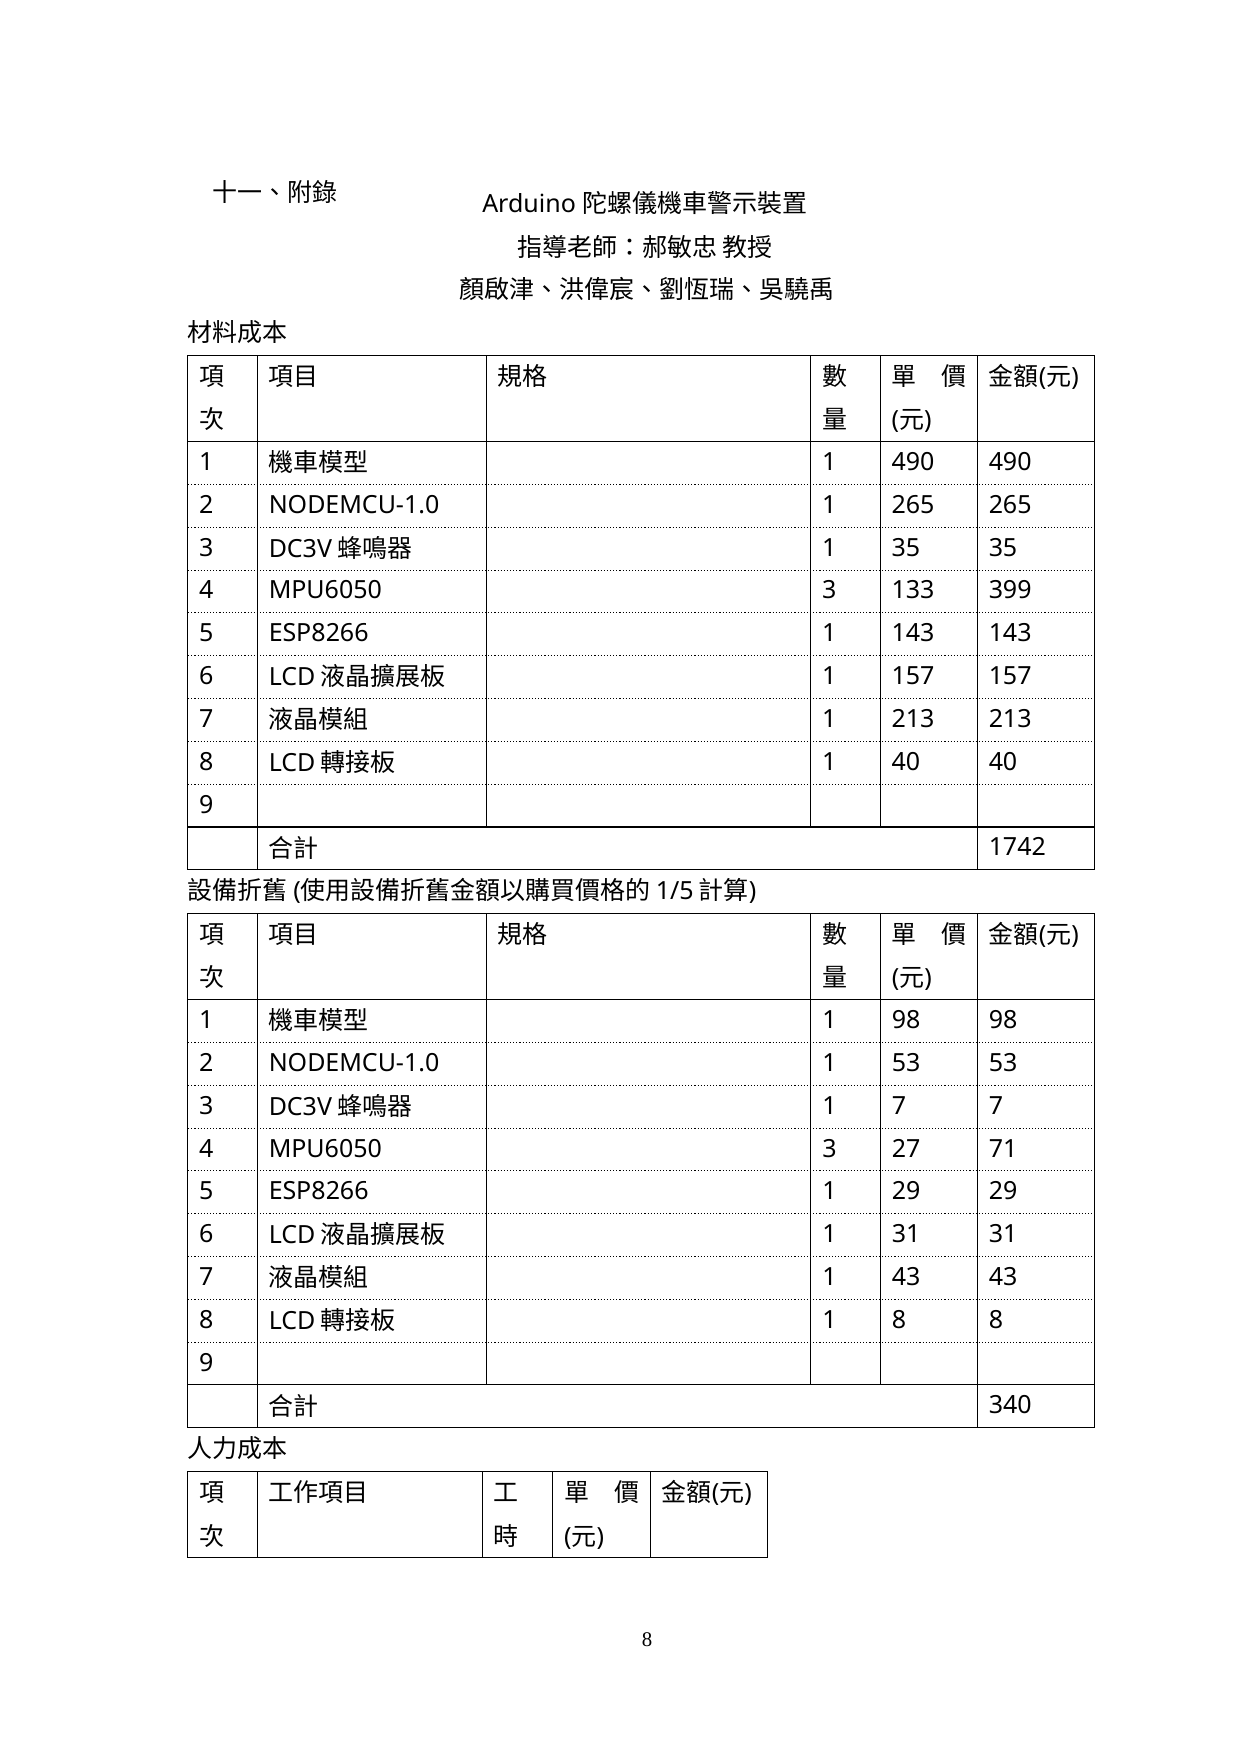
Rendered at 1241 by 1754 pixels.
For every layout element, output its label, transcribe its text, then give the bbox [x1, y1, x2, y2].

table_cell 98 [978, 1000, 1094, 1042]
table_cell 29 [881, 1170, 977, 1213]
table_cell 1 [188, 1000, 257, 1042]
table_cell 合計 [258, 828, 977, 869]
table_header 工作項目 [258, 1472, 482, 1557]
table_cell 4 [188, 1128, 257, 1170]
table_header 項次 [188, 914, 257, 999]
table_cell 43 [881, 1256, 977, 1299]
table_cell 98 [881, 1000, 977, 1042]
table_cell [487, 1213, 810, 1256]
table_cell 133 [881, 570, 977, 612]
table_header 項目 [258, 356, 486, 441]
table_cell 液晶模組 [258, 1256, 486, 1299]
table_cell [487, 1085, 810, 1127]
table_cell [881, 1342, 977, 1384]
table_cell 490 [978, 442, 1094, 484]
table_cell 3 [188, 1085, 257, 1127]
table_cell [487, 1299, 810, 1342]
table_cell 265 [978, 484, 1094, 527]
table_cell 213 [978, 698, 1094, 741]
table_cell 1742 [978, 828, 1094, 869]
table_cell 7 [978, 1085, 1094, 1127]
table_cell [978, 1342, 1094, 1384]
table_cell 3 [811, 1128, 880, 1170]
table_cell 1 [811, 655, 880, 698]
table_cell 8 [978, 1299, 1094, 1342]
table_cell [487, 1170, 810, 1213]
table_cell [811, 1342, 880, 1384]
table_cell 143 [978, 612, 1094, 655]
table_cell [487, 1128, 810, 1170]
table_cell [487, 655, 810, 698]
table_cell [487, 484, 810, 527]
table_cell 8 [188, 1299, 257, 1342]
table_cell LCD液晶擴展板 [258, 655, 486, 698]
table_cell [487, 1042, 810, 1085]
table_cell [487, 1342, 810, 1384]
table_cell 7 [188, 1256, 257, 1299]
table_cell 157 [881, 655, 977, 698]
table_cell LCD轉接板 [258, 741, 486, 783]
table_cell 53 [881, 1042, 977, 1085]
table_header 金額(元) [978, 914, 1094, 999]
table_cell 143 [881, 612, 977, 655]
table_cell [487, 442, 810, 484]
table_cell 213 [881, 698, 977, 741]
table_cell 合計 [258, 1385, 977, 1427]
table_cell [487, 741, 810, 783]
table_cell 490 [881, 442, 977, 484]
table_cell [258, 784, 486, 826]
table_cell 3 [188, 527, 257, 569]
table_cell ESP8266 [258, 1170, 486, 1213]
table_cell 29 [978, 1170, 1094, 1213]
table_cell 7 [881, 1085, 977, 1127]
table_cell 40 [881, 741, 977, 783]
table_cell 機車模型 [258, 1000, 486, 1042]
table_cell 265 [881, 484, 977, 527]
table_cell 5 [188, 612, 257, 655]
table_cell [188, 1385, 257, 1427]
table_cell [487, 698, 810, 741]
table_cell 1 [811, 1170, 880, 1213]
table_cell [487, 1000, 810, 1042]
table_cell [487, 570, 810, 612]
table_header 單價(元) [553, 1472, 650, 1557]
table_cell [487, 527, 810, 569]
table_cell 6 [188, 655, 257, 698]
table_cell 40 [978, 741, 1094, 783]
table_cell 1 [811, 1256, 880, 1299]
table_header 金額(元) [651, 1472, 767, 1557]
table_cell DC3V蜂鳴器 [258, 1085, 486, 1127]
table_cell 35 [881, 527, 977, 569]
table_cell 8 [188, 741, 257, 783]
table_cell 9 [188, 1342, 257, 1384]
table_cell 1 [811, 1042, 880, 1085]
table_cell 機車模型 [258, 442, 486, 484]
table_cell 2 [188, 484, 257, 527]
table_cell NODEMCU-1.0 [258, 1042, 486, 1085]
table_cell 4 [188, 570, 257, 612]
table_cell MPU6050 [258, 1128, 486, 1170]
table_cell 7 [188, 698, 257, 741]
table_cell ESP8266 [258, 612, 486, 655]
table_cell 1 [811, 1299, 880, 1342]
table_cell 2 [188, 1042, 257, 1085]
table_header 單價(元) [881, 914, 977, 999]
table_cell 31 [881, 1213, 977, 1256]
table_cell MPU6050 [258, 570, 486, 612]
table_cell 1 [811, 1000, 880, 1042]
table_cell 5 [188, 1170, 257, 1213]
text 材料成本 [187, 312, 1106, 350]
table_header 金額(元) [978, 356, 1094, 441]
table_cell 71 [978, 1128, 1094, 1170]
table_cell 8 [881, 1299, 977, 1342]
table_cell [487, 612, 810, 655]
table_cell 27 [881, 1128, 977, 1170]
table_cell [811, 784, 880, 826]
table_cell 53 [978, 1042, 1094, 1085]
table_cell 1 [811, 1085, 880, 1127]
table_cell DC3V蜂鳴器 [258, 527, 486, 569]
table_header 項次 [188, 1472, 257, 1557]
table_cell 1 [811, 612, 880, 655]
table_header 項目 [258, 914, 486, 999]
table_cell 1 [811, 442, 880, 484]
table_cell [188, 828, 257, 869]
table_header 項次 [188, 356, 257, 441]
table_cell 35 [978, 527, 1094, 569]
table_header 規格 [487, 914, 810, 999]
table_cell 1 [811, 698, 880, 741]
text 人力成本 [187, 1428, 1106, 1466]
table_cell LCD轉接板 [258, 1299, 486, 1342]
table_header 單價(元) [881, 356, 977, 441]
table_cell [487, 1256, 810, 1299]
table_cell [881, 784, 977, 826]
table_cell 液晶模組 [258, 698, 486, 741]
table_cell 43 [978, 1256, 1094, 1299]
table_cell 9 [188, 784, 257, 826]
table_cell 6 [188, 1213, 257, 1256]
table_header 數量 [811, 914, 880, 999]
table_header 規格 [487, 356, 810, 441]
table_cell [258, 1342, 486, 1384]
table_cell 1 [811, 741, 880, 783]
table_cell 1 [811, 1213, 880, 1256]
table_cell 157 [978, 655, 1094, 698]
table_cell 340 [978, 1385, 1094, 1427]
text 顏啟津、洪偉宸、劉恆瑞、吳驍禹 [187, 269, 1106, 307]
table_cell 1 [811, 484, 880, 527]
table_cell 399 [978, 570, 1094, 612]
table_cell LCD液晶擴展板 [258, 1213, 486, 1256]
table_header 工時 [483, 1472, 552, 1557]
table_cell [978, 784, 1094, 826]
table_cell 3 [811, 570, 880, 612]
text 設備折舊 (使用設備折舊金額以購買價格的1/5計算) [187, 870, 1106, 908]
table_cell 1 [188, 442, 257, 484]
table_cell 31 [978, 1213, 1094, 1256]
list Arduino 陀螺儀機車警示裝置 指導老師：郝敏忠 教授 [187, 183, 1102, 264]
table_cell [487, 784, 810, 826]
table_cell 1 [811, 527, 880, 569]
table_cell NODEMCU-1.0 [258, 484, 486, 527]
table_header 數量 [811, 356, 880, 441]
